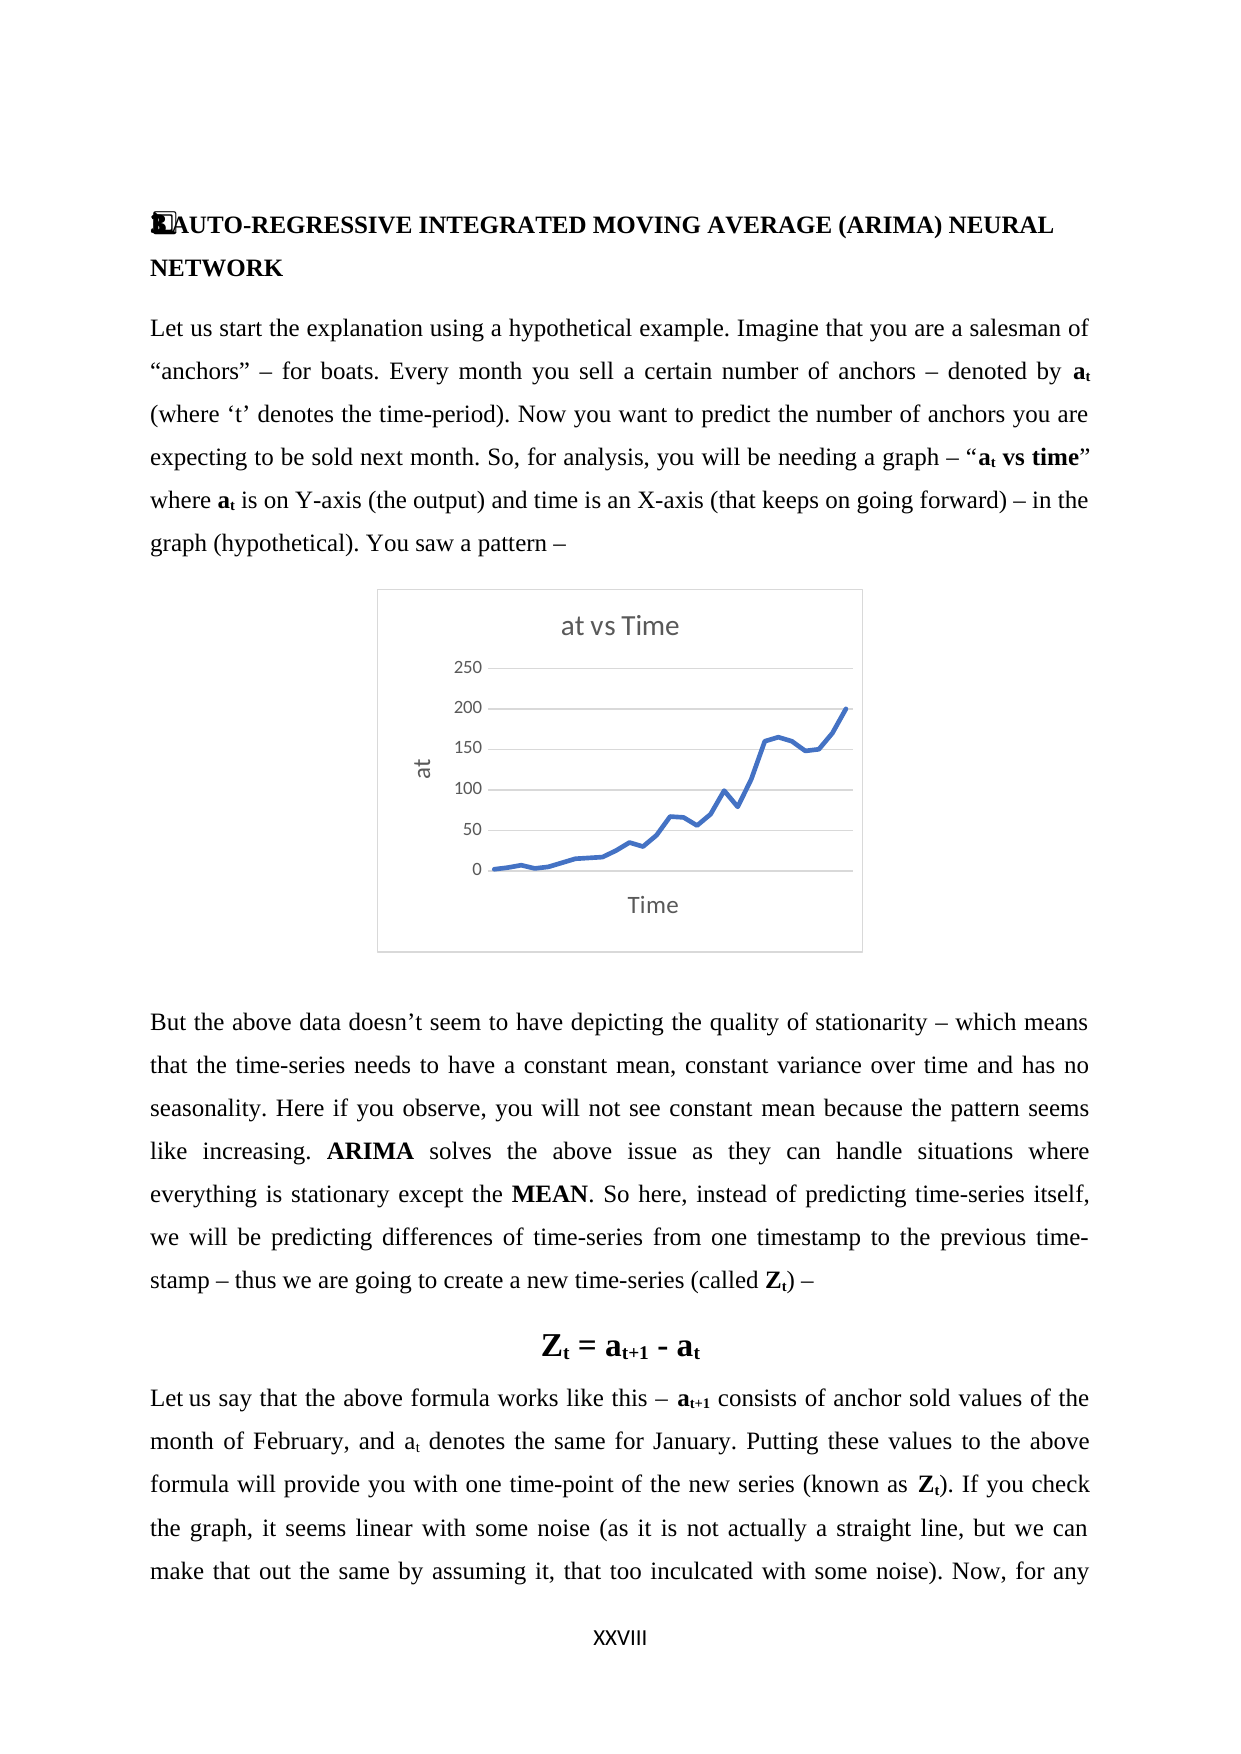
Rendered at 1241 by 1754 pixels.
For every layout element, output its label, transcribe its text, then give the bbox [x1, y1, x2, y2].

text Let us start the explanation using a hypothetical example. Imagine that you are a salesman of “anchors” – for boats. Every month you sell a certain number of anchors – denoted by at (where ‘t’ denotes the time-period). Now you want to predict the number of anchors you are expecting to be sold next month. So, for analysis, you will be needing a graph – “at vs time” where at is on Y-axis (the output) and time is an X-axis (that keeps on going forward) – in the graph (hypothetical). You saw a pattern – [150, 313, 1090, 557]
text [150, 1383, 1090, 1584]
text 3️⃣ AUTO-REGRESSIVE INTEGRATED MOVING AVERAGE (ARIMA) NEURAL NETWORK [150, 210, 1090, 282]
text Zt = at+1 - at [150, 1325, 1090, 1363]
text But the above data doesn’t seem to have depicting the quality of stationarity – which means that the time-series needs to have a constant mean, constant variance over time and has no seasonality. Here if you observe, you will not see constant mean because the pattern seems like increasing. ARIMA solves the above issue as they can handle situations where everything is stationary except the MEAN. So here, instead of predicting time-series itself, we will be predicting differences of time-series from one timestamp to the previous time-stamp – thus we are going to create a new time-series (called Zt) – [150, 1007, 1090, 1294]
